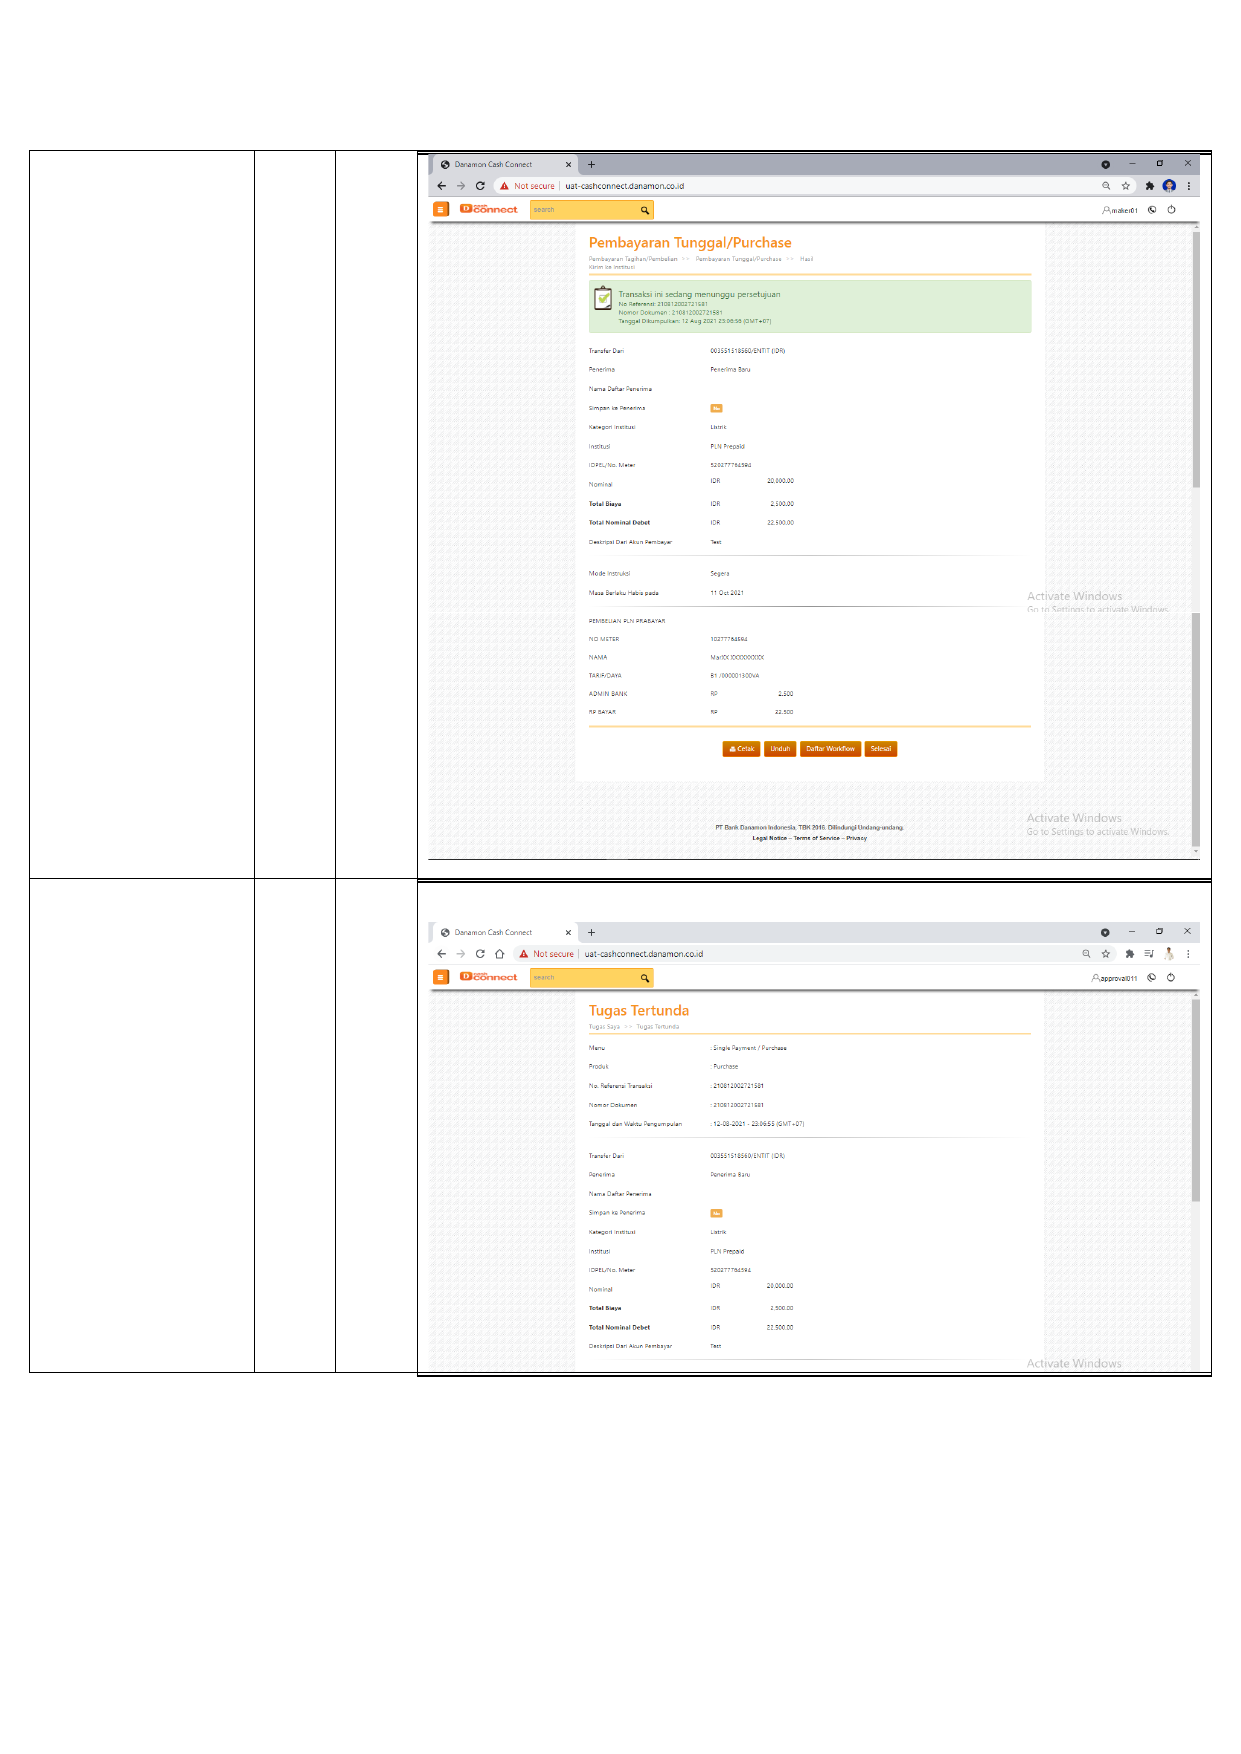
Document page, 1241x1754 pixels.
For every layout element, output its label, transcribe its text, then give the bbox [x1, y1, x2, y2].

picture [428, 154, 1200, 612]
table_cell 210812002721581 [418, 155, 1211, 878]
table_cell [30, 879, 254, 1372]
table_cell [30, 151, 254, 878]
table_cell [336, 879, 417, 1372]
table_cell [255, 151, 335, 878]
table_cell [336, 151, 417, 878]
table_cell [255, 879, 335, 1372]
table_cell [418, 883, 1211, 1372]
picture [428, 922, 1200, 1372]
picture [428, 613, 1200, 860]
